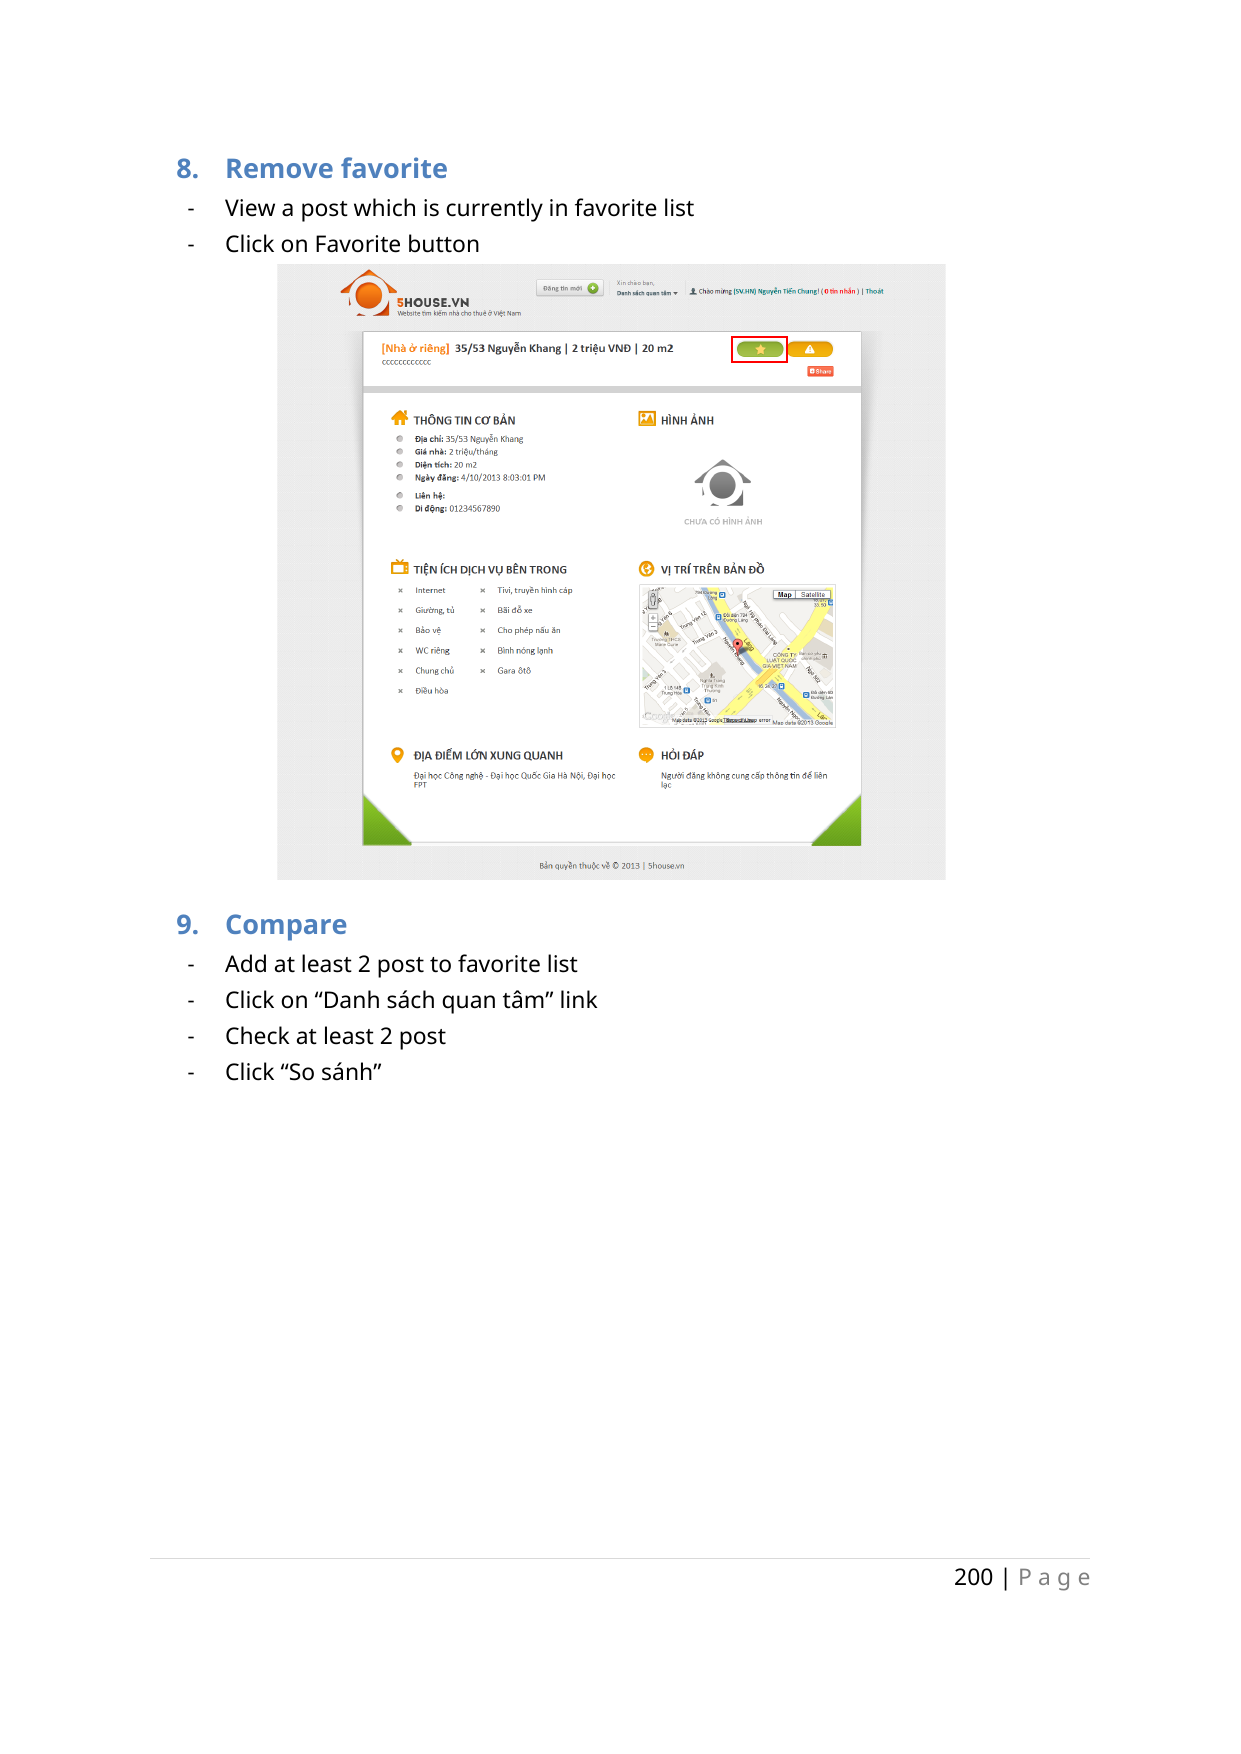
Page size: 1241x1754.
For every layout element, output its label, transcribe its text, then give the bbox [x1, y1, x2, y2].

list Check at least 2 post [187, 1019, 1090, 1051]
list Click on “Danh sách quan tâm” link [187, 984, 1090, 1015]
list Click “So sánh” [187, 1056, 1090, 1087]
list View a post which is currently in favorite list [187, 192, 1090, 224]
list Add at least 2 post to favorite list [187, 948, 1090, 979]
picture [277, 264, 946, 880]
subtitle Compare [187, 905, 1090, 942]
list Click on Favorite button [187, 228, 1090, 259]
subtitle Remove favorite [187, 150, 1090, 187]
